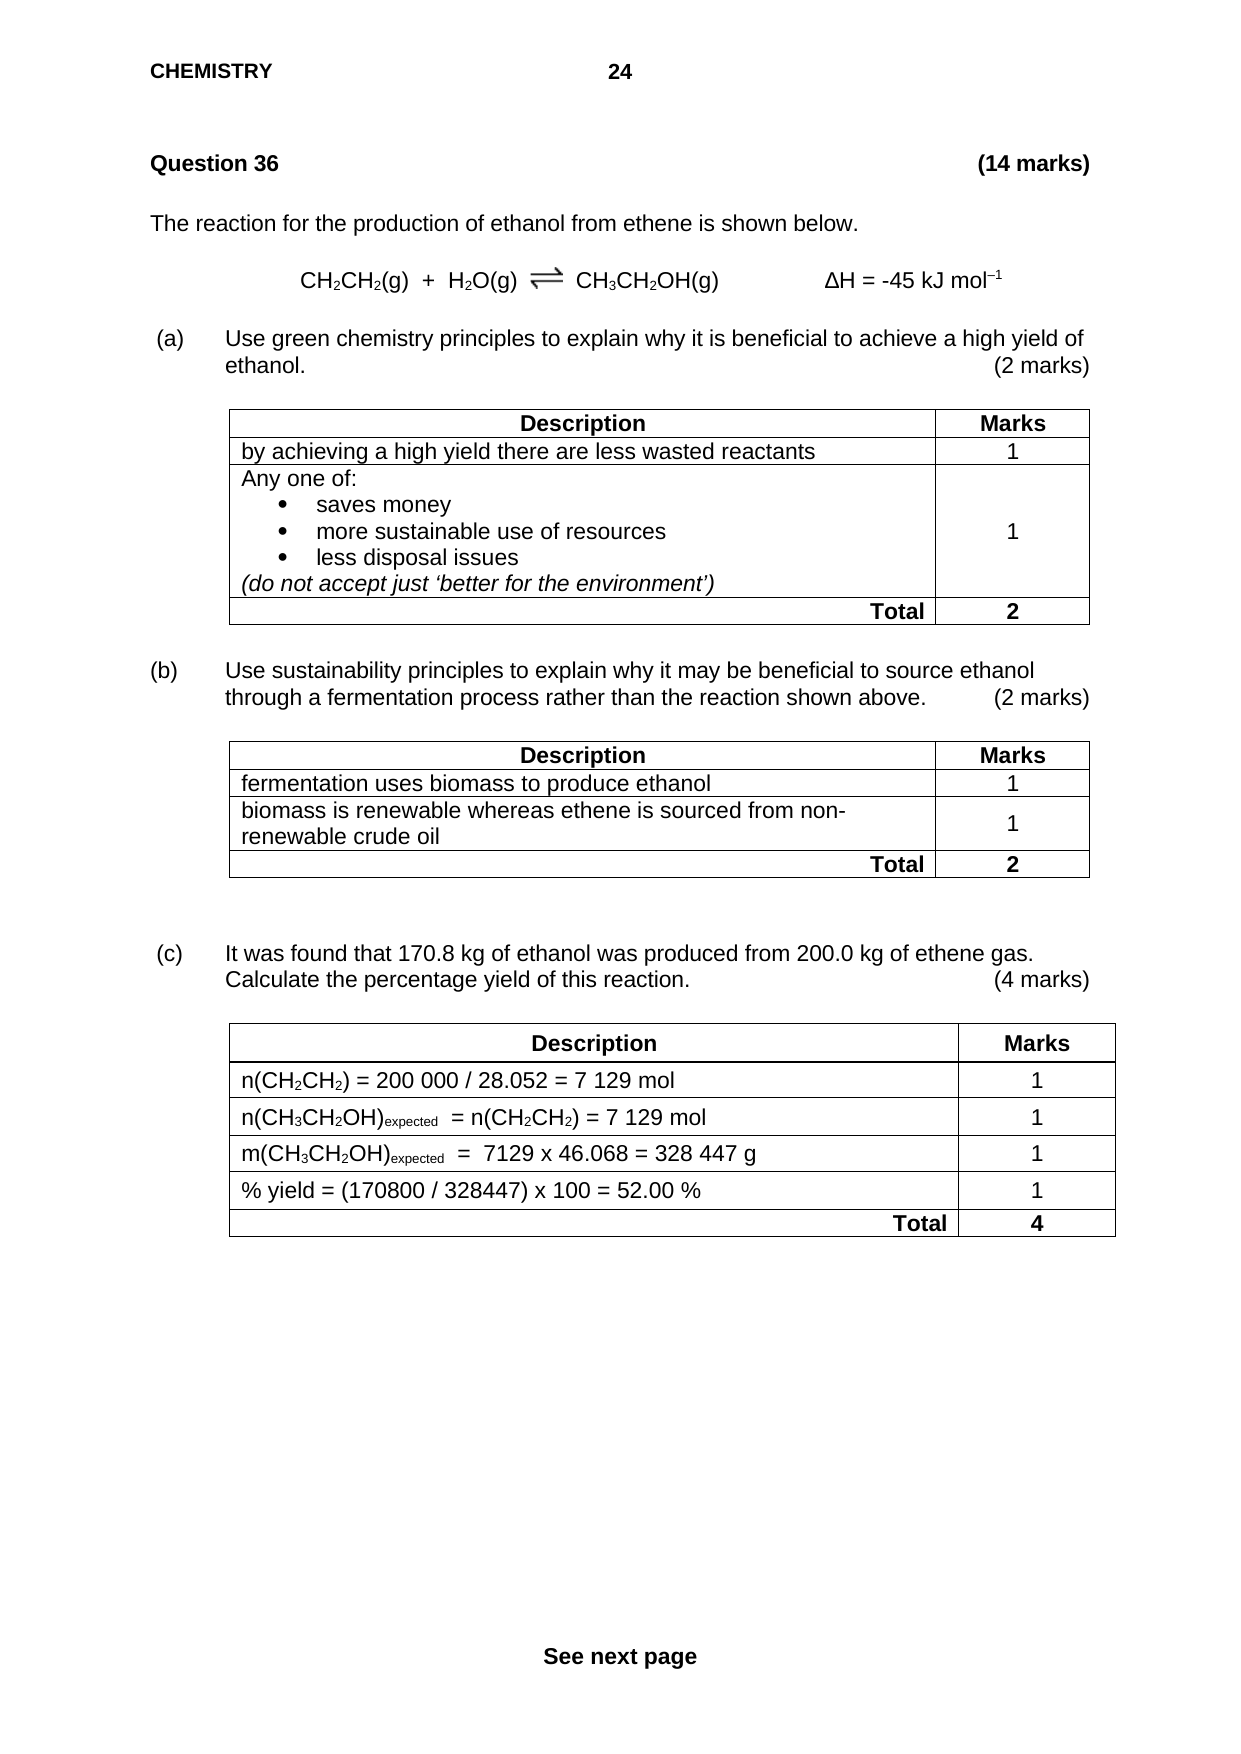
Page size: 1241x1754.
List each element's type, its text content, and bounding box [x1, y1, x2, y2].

table_header Description [230, 410, 935, 437]
table_cell 4 [959, 1210, 1115, 1236]
table_cell fermentation uses biomass to produce ethanol [230, 770, 935, 796]
table_header Marks [959, 1024, 1115, 1061]
table_cell 1 [959, 1098, 1115, 1135]
table_cell 1 [936, 465, 1089, 597]
table_cell % yield = (170800 / 328447) x 100 = 52.00 % [230, 1172, 958, 1209]
text The reaction for the production of ethanol from ethene is shown below. [150, 209, 1090, 236]
table_cell 2 [936, 851, 1089, 877]
table_cell Any one of: saves money more sustainable use of resources less disposal issues (do not accept just ‘better for the environment’) [230, 465, 935, 597]
table_cell Total [230, 598, 935, 624]
table_cell biomass is renewable whereas ethene is sourced from non-renewable crude oil [230, 797, 935, 850]
table_cell 1 [936, 797, 1089, 850]
subtitle Question 36 (14 marks) [150, 150, 1090, 176]
text (b) Use sustainability principles to explain why it may be beneficial to source ethanol through a fermentation process rather than the reaction shown above. (2 marks) [150, 657, 1090, 710]
text (c) It was found that 170.8 kg of ethanol was produced from 200.0 kg of ethene gas. Calculate the percentage yield of this reaction. (4 marks) [150, 939, 1090, 992]
table_cell 1 [936, 770, 1089, 796]
table_cell 1 [959, 1136, 1115, 1171]
text (a) Use green chemistry principles to explain why it is beneficial to achieve a high yield of ethanol. (2 marks) [150, 325, 1090, 378]
table_cell Total [230, 851, 935, 877]
text CH2CH2(g) + H2O(g) CH3CH2OH(g) ∆H = -45 kJ mol–1 [150, 267, 1090, 293]
table_cell 1 [959, 1063, 1115, 1097]
table_cell by achieving a high yield there are less wasted reactants [230, 438, 935, 464]
table_cell m(CH3CH2OH)expected = 7129 x 46.068 = 328 447 g [230, 1136, 958, 1171]
table_header Marks [936, 742, 1089, 768]
table_cell n(CH2CH2) = 200 000 / 28.052 = 7 129 mol [230, 1063, 958, 1097]
table_cell Total [230, 1210, 958, 1236]
table_cell 1 [936, 438, 1089, 464]
table_header Description [230, 1024, 958, 1061]
table_header Marks [936, 410, 1089, 437]
table_header Description [230, 742, 935, 768]
table_cell 1 [959, 1172, 1115, 1209]
table_cell 2 [936, 598, 1089, 624]
table_cell n(CH3CH2OH)expected = n(CH2CH2) = 7 129 mol [230, 1098, 958, 1135]
picture [530, 267, 563, 289]
